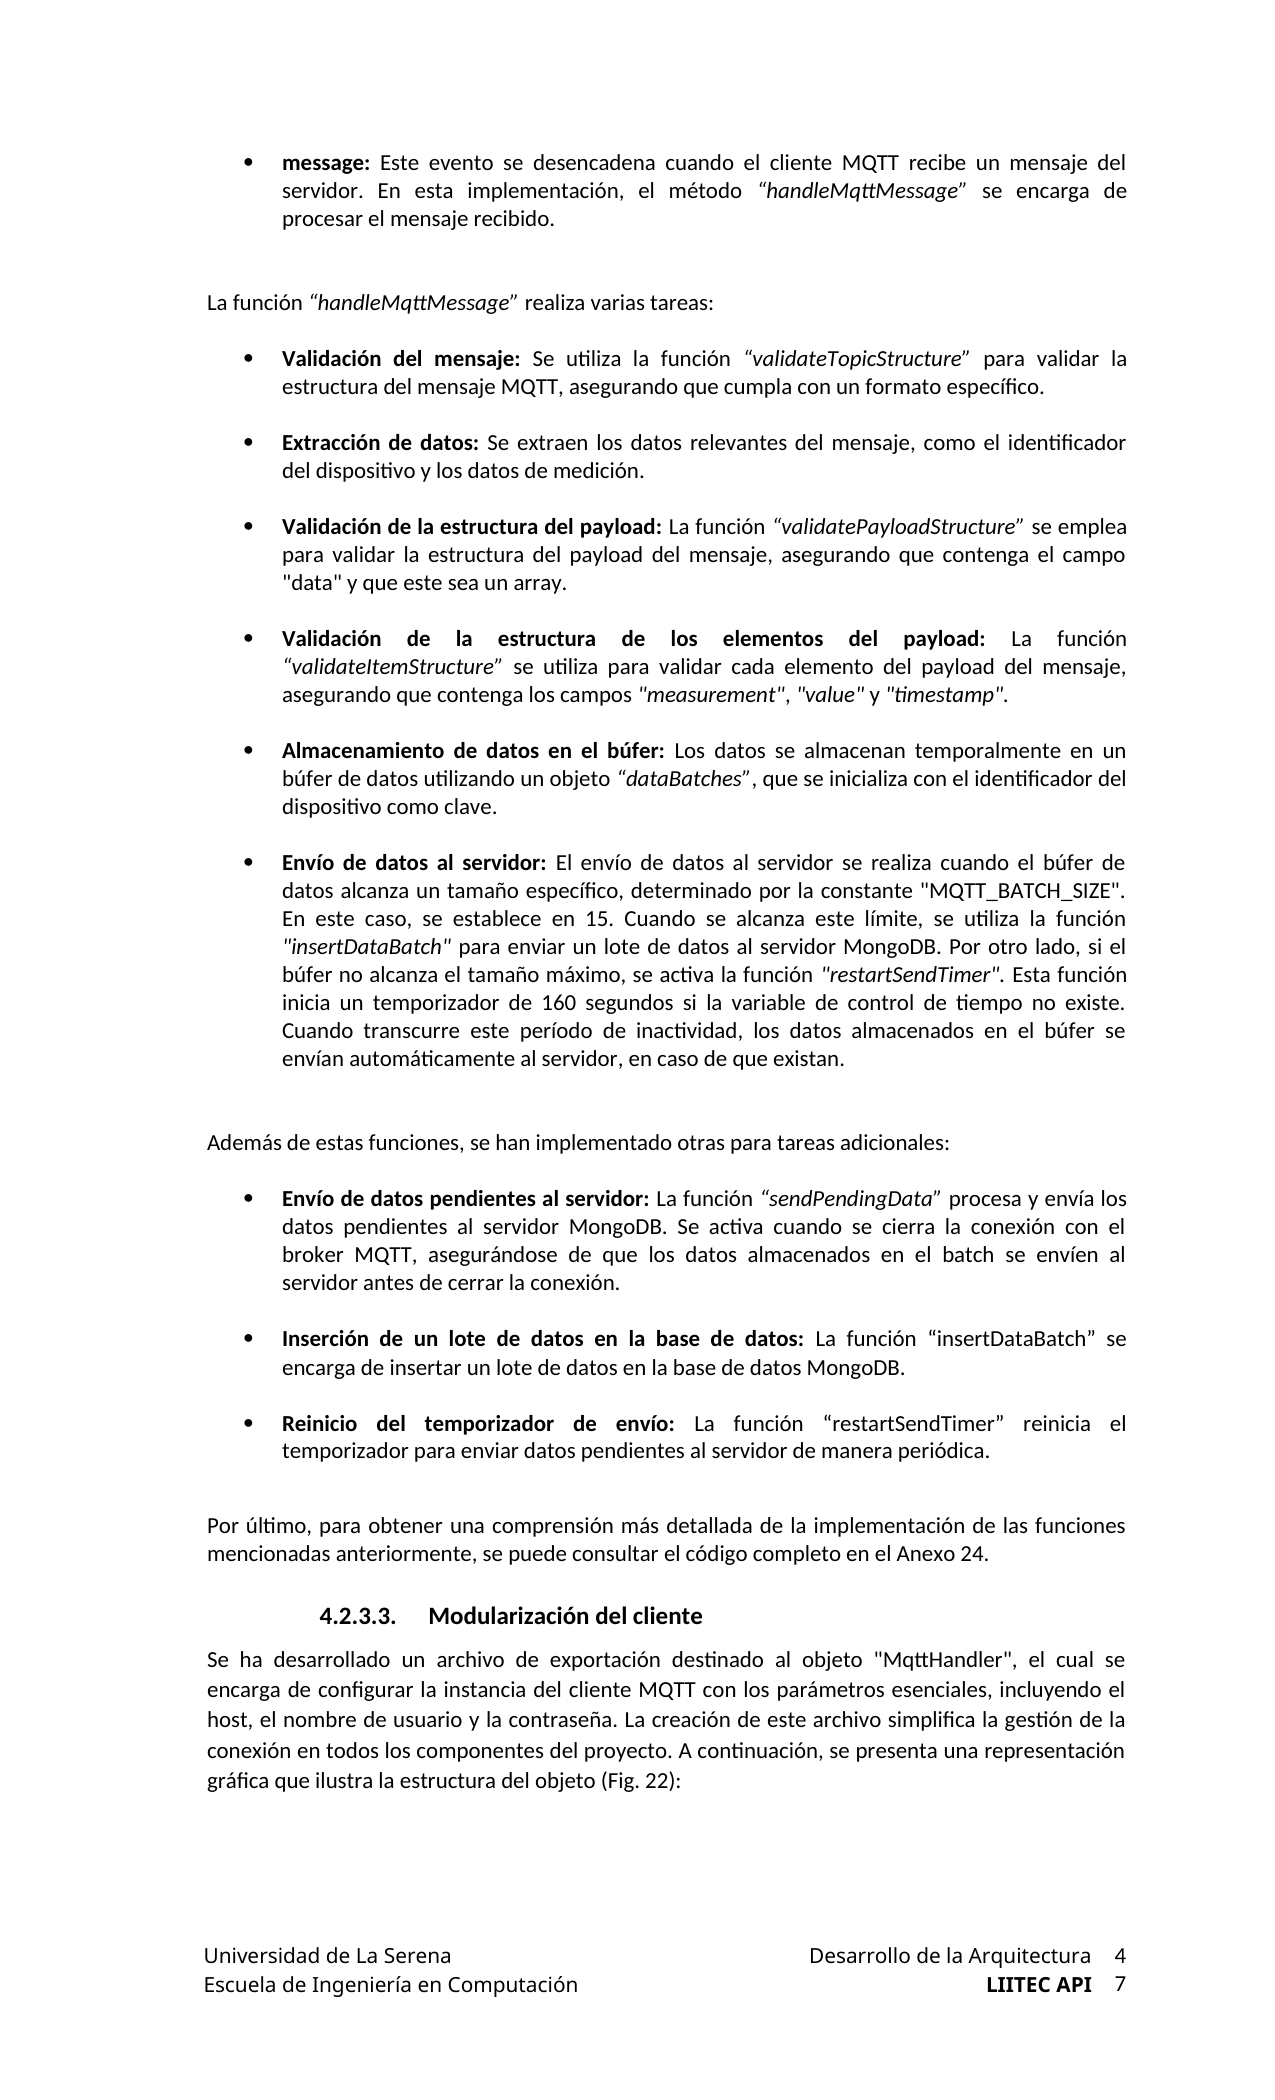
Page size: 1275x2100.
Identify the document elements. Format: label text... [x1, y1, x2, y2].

text Además de estas funciones, se han implementado otras para tareas adicionales: [207, 1128, 1127, 1156]
list Envío de datos pendientes al servidor: La función “sendPendingData” procesa y envía los datos pendientes al servidor MongoDB. Se activa cuando se cierra la conexión con el broker MQTT, asegurándose de que los datos almacenados en el batch se envíen al servidor antes de cerrar la conexión. [244, 1184, 1127, 1297]
list Inserción de un lote de datos en la base de datos: La función “insertDataBatch” se encarga de insertar un lote de datos en la base de datos MongoDB. [244, 1324, 1127, 1381]
list Almacenamiento de datos en el búfer: Los datos se almacenan temporalmente en un búfer de datos utilizando un objeto “dataBatches”, que se inicializa con el identificador del dispositivo como clave. [244, 736, 1127, 820]
list Validación del mensaje: Se utiliza la función “validateTopicStructure” para validar la estructura del mensaje MQTT, asegurando que cumpla con un formato específico. [244, 344, 1127, 400]
list Validación de la estructura de los elementos del payload: La función “validateItemStructure” se utiliza para validar cada elemento del payload del mensaje, asegurando que contenga los campos "measurement", "value" y "timestamp". [244, 624, 1127, 708]
list message: Este evento se desencadena cuando el cliente MQTT recibe un mensaje del servidor. En esta implementación, el método “handleMqttMessage” se encarga de procesar el mensaje recibido. [244, 148, 1127, 232]
text Se ha desarrollado un archivo de exportación destinado al objeto "MqttHandler", el cual se encarga de configurar la instancia del cliente MQTT con los parámetros esenciales, incluyendo el host, el nombre de usuario y la contraseña. La creación de este archivo simplifica la gestión de la conexión en todos los componentes del proyecto. A continuación, se presenta una representación gráfica que ilustra la estructura del objeto (Fig. 22): [207, 1645, 1127, 1794]
subtitle Modularización del cliente [319, 1600, 1127, 1630]
text La función “handleMqttMessage” realiza varias tareas: [207, 288, 1127, 316]
list Reinicio del temporizador de envío: La función “restartSendTimer” reinicia el temporizador para enviar datos pendientes al servidor de manera periódica. [244, 1409, 1127, 1465]
list Validación de la estructura del payload: La función “validatePayloadStructure” se emplea para validar la estructura del payload del mensaje, asegurando que contenga el campo "data" y que este sea un array. [244, 512, 1127, 596]
list Extracción de datos: Se extraen los datos relevantes del mensaje, como el identificador del dispositivo y los datos de medición. [244, 428, 1127, 484]
list Envío de datos al servidor: El envío de datos al servidor se realiza cuando el búfer de datos alcanza un tamaño específico, determinado por la constante "MQTT_BATCH_SIZE". En este caso, se establece en 15. Cuando se alcanza este límite, se utiliza la función "insertDataBatch" para enviar un lote de datos al servidor MongoDB. Por otro lado, si el búfer no alcanza el tamaño máximo, se activa la función "restartSendTimer". Esta función inicia un temporizador de 160 segundos si la variable de control de tiempo no existe. Cuando transcurre este período de inactividad, los datos almacenados en el búfer se envían automáticamente al servidor, en caso de que existan. [244, 848, 1127, 1072]
text Por último, para obtener una comprensión más detallada de la implementación de las funciones mencionadas anteriormente, se puede consultar el código completo en el Anexo 24. [207, 1512, 1127, 1568]
